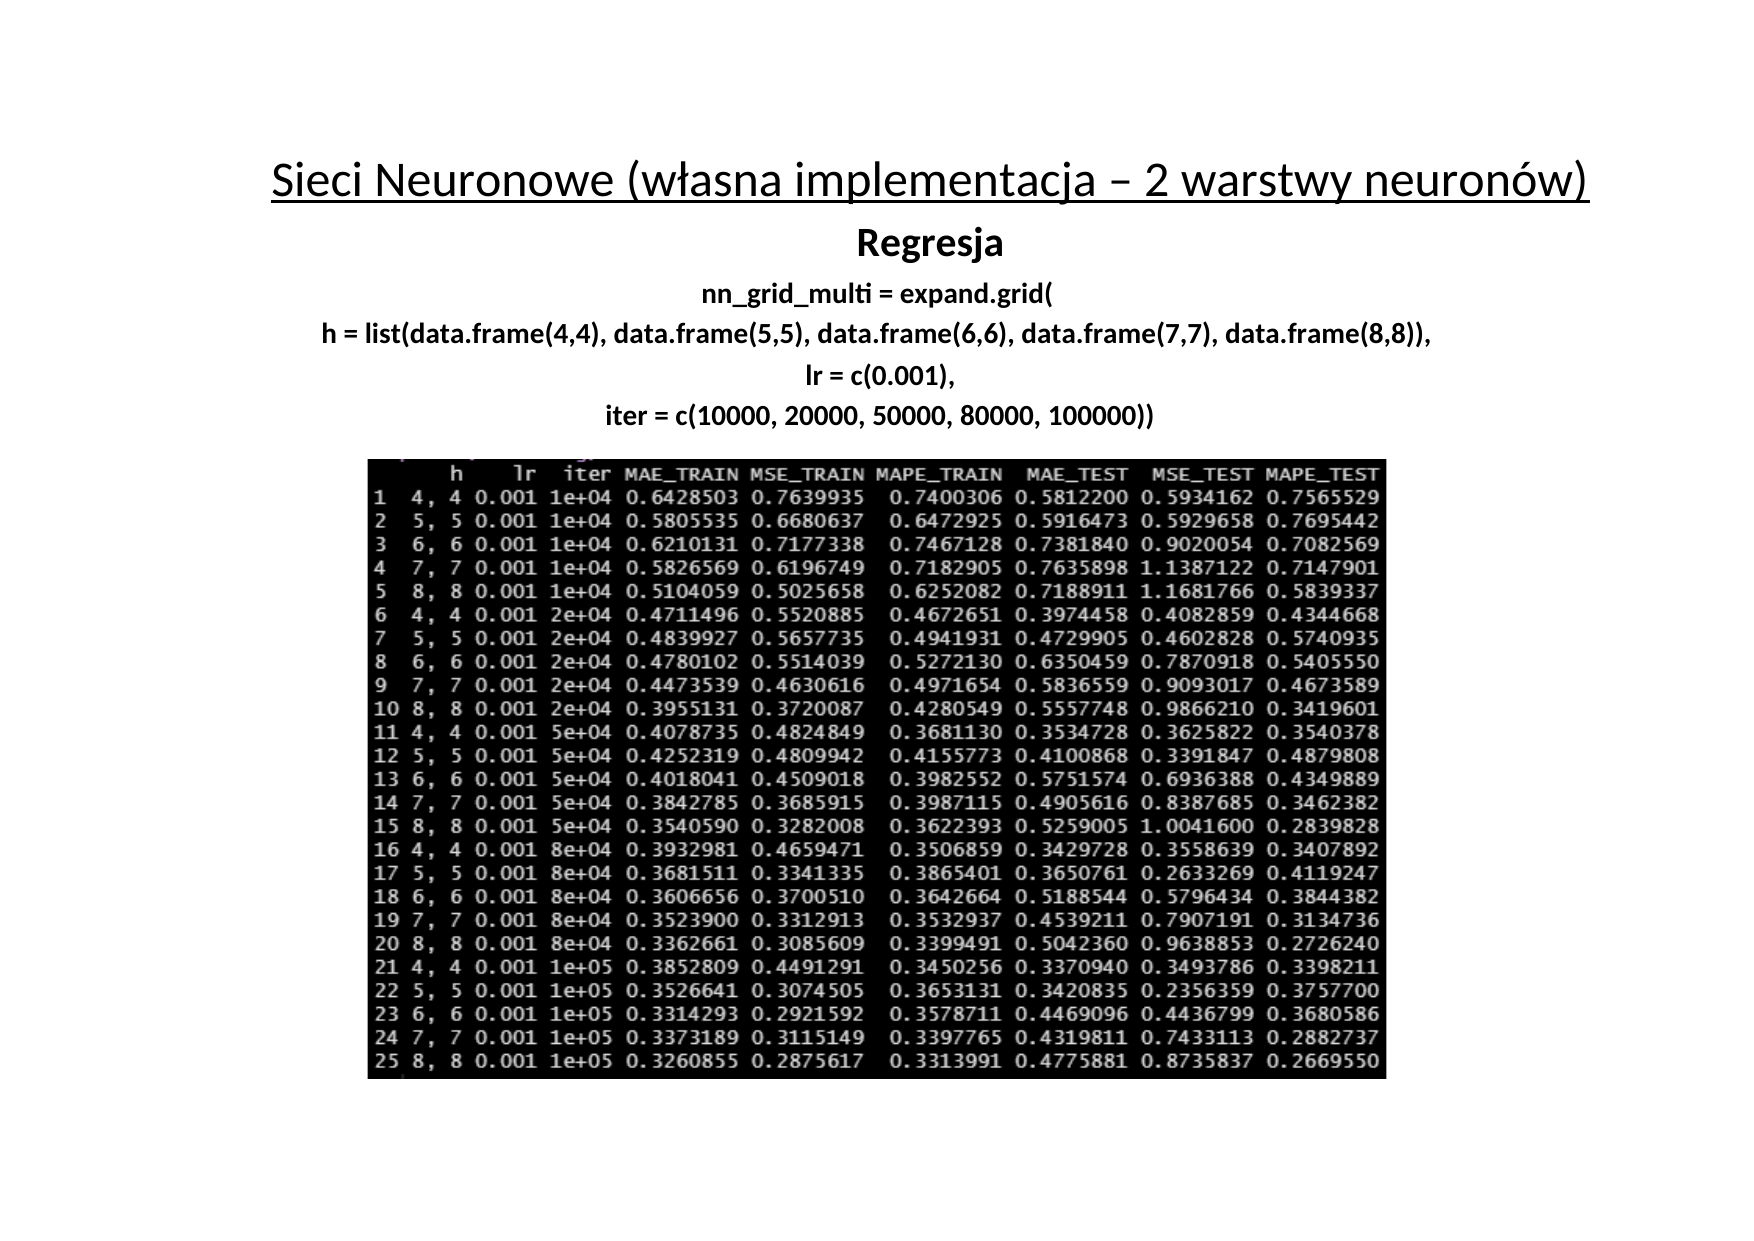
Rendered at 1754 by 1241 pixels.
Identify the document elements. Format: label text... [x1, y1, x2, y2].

text nn_grid_multi = expand.grid( h = list(data.frame(4,4), data.frame(5,5), data.frame(6,6), data.frame(7,7), data.frame(8,8)), lr = c(0.001), iter = c(10000, 20000, 50000, 80000, 100000)) [148, 275, 1606, 433]
picture [367, 459, 1387, 1079]
list Sieci Neuronowe (własna implementacja – 2 warstwy neuronów) Regresja [148, 148, 1713, 267]
